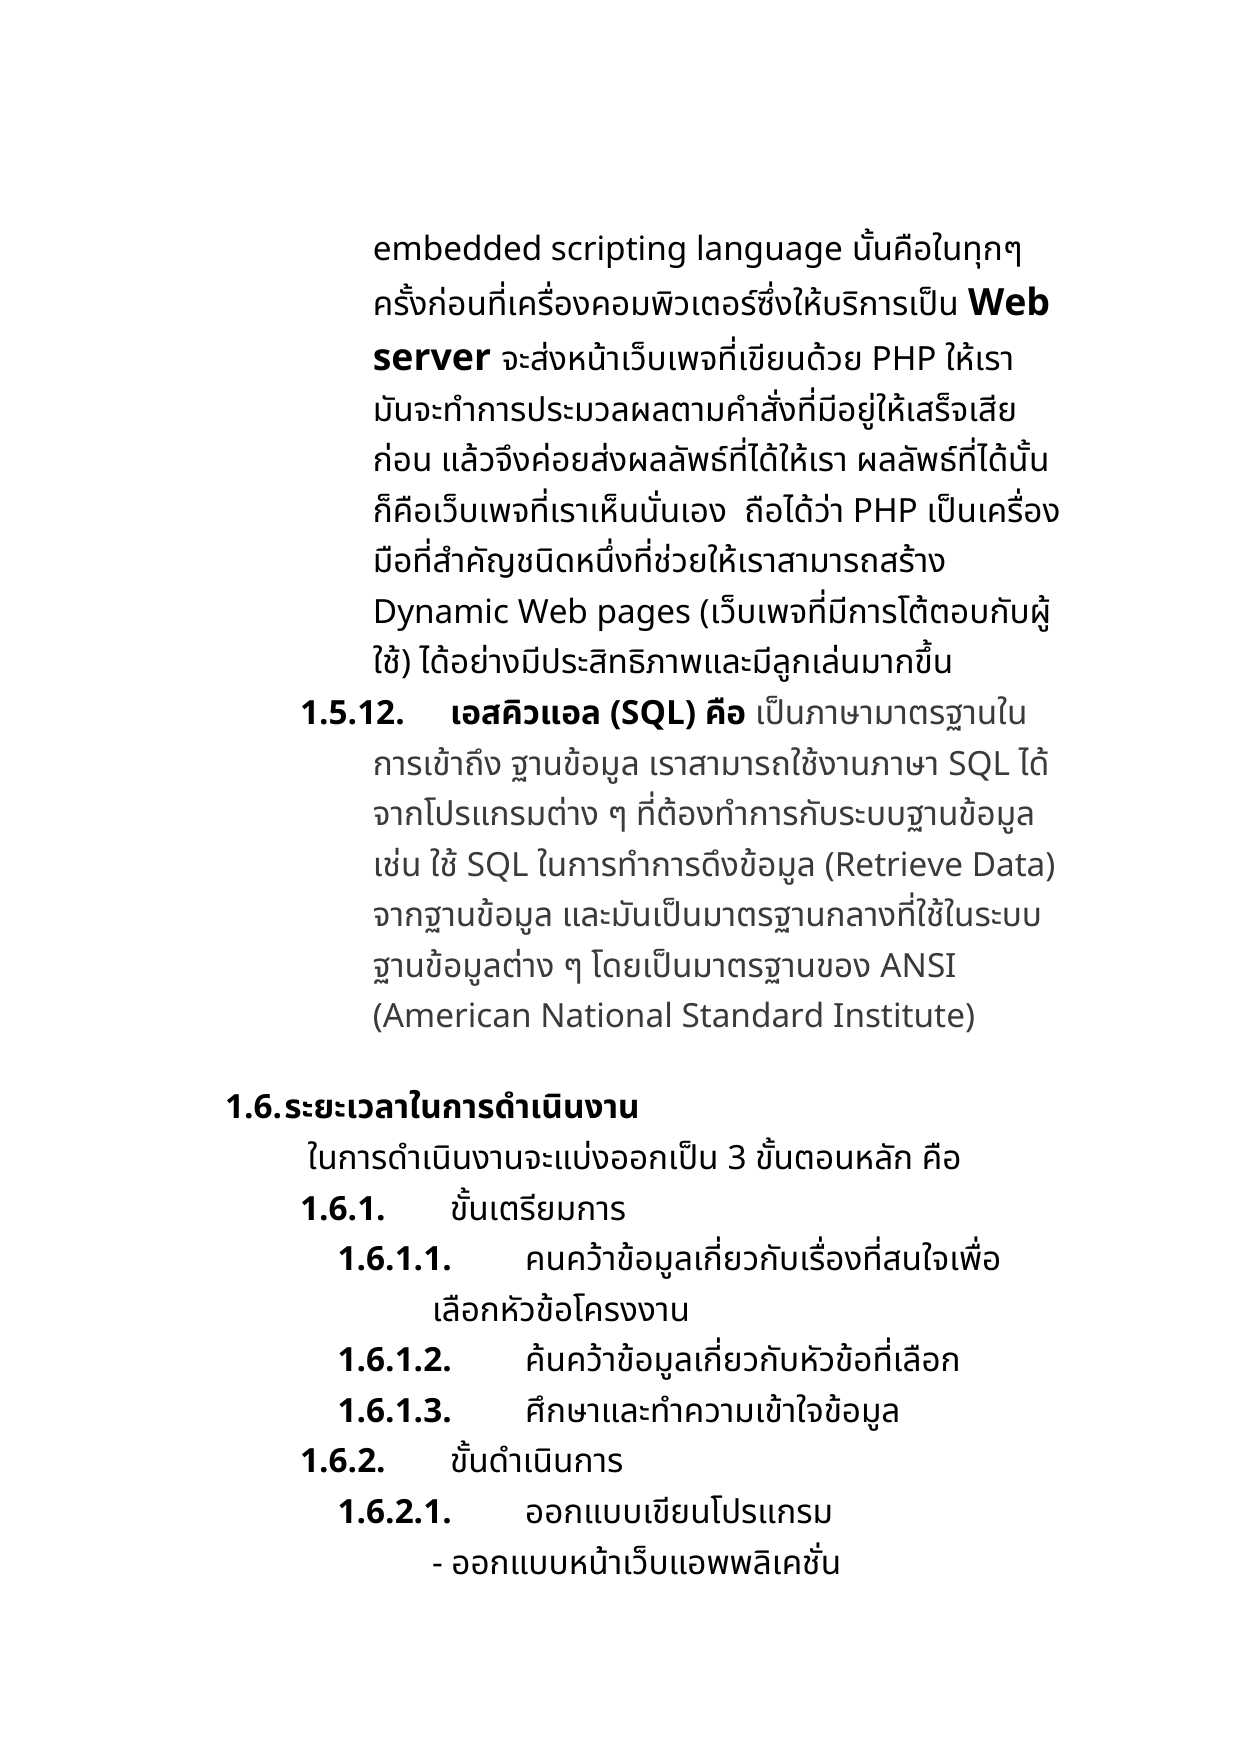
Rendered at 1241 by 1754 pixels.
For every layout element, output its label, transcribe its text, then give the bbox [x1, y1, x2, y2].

list ในการดำเนินงานจะแบ่งออกเป็น 3 ขั้นตอนหลัก คือ [307, 1134, 1063, 1184]
list ออกแบบเขียนโปรแกรม [337, 1488, 1063, 1538]
list ขั้นเตรียมการ [300, 1184, 1063, 1235]
text - ออกแบบหน้าเว็บแอพพลิเคชั่น [357, 1538, 1063, 1589]
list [300, 225, 1063, 689]
list ศึกษาและทำความเข้าใจข้อมูล [337, 1387, 1063, 1437]
list ค้นคว้าข้อมูลเกี่ยวกับหัวข้อที่เลือก [337, 1336, 1063, 1387]
list เอสคิวแอล (SQL) คือ เป็นภาษามาตรฐานในการเข้าถึง ฐานข้อมูล เราสามารถใช้งานภาษา SQL ได้จากโปรแกรมต่าง ๆ ที่ต้องทำการกับระบบฐานข้อมูล เช่น ใช้ SQL ในการทำการดึงข้อมูล (Retrieve Data) จากฐานข้อมูล และมันเป็นมาตรฐานกลางที่ใช้ในระบบฐานข้อมูลต่าง ๆ โดยเป็นมาตรฐานของ ANSI (American National Standard Institute) [300, 689, 1063, 1038]
list คนคว้าข้อมูลเกี่ยวกับเรื่องที่สนใจเพื่อเลือกหัวข้อโครงงาน [337, 1235, 1063, 1336]
list ระยะเวลาในการดำเนินงาน [225, 1083, 1063, 1134]
list ขั้นดำเนินการ [300, 1437, 1063, 1488]
